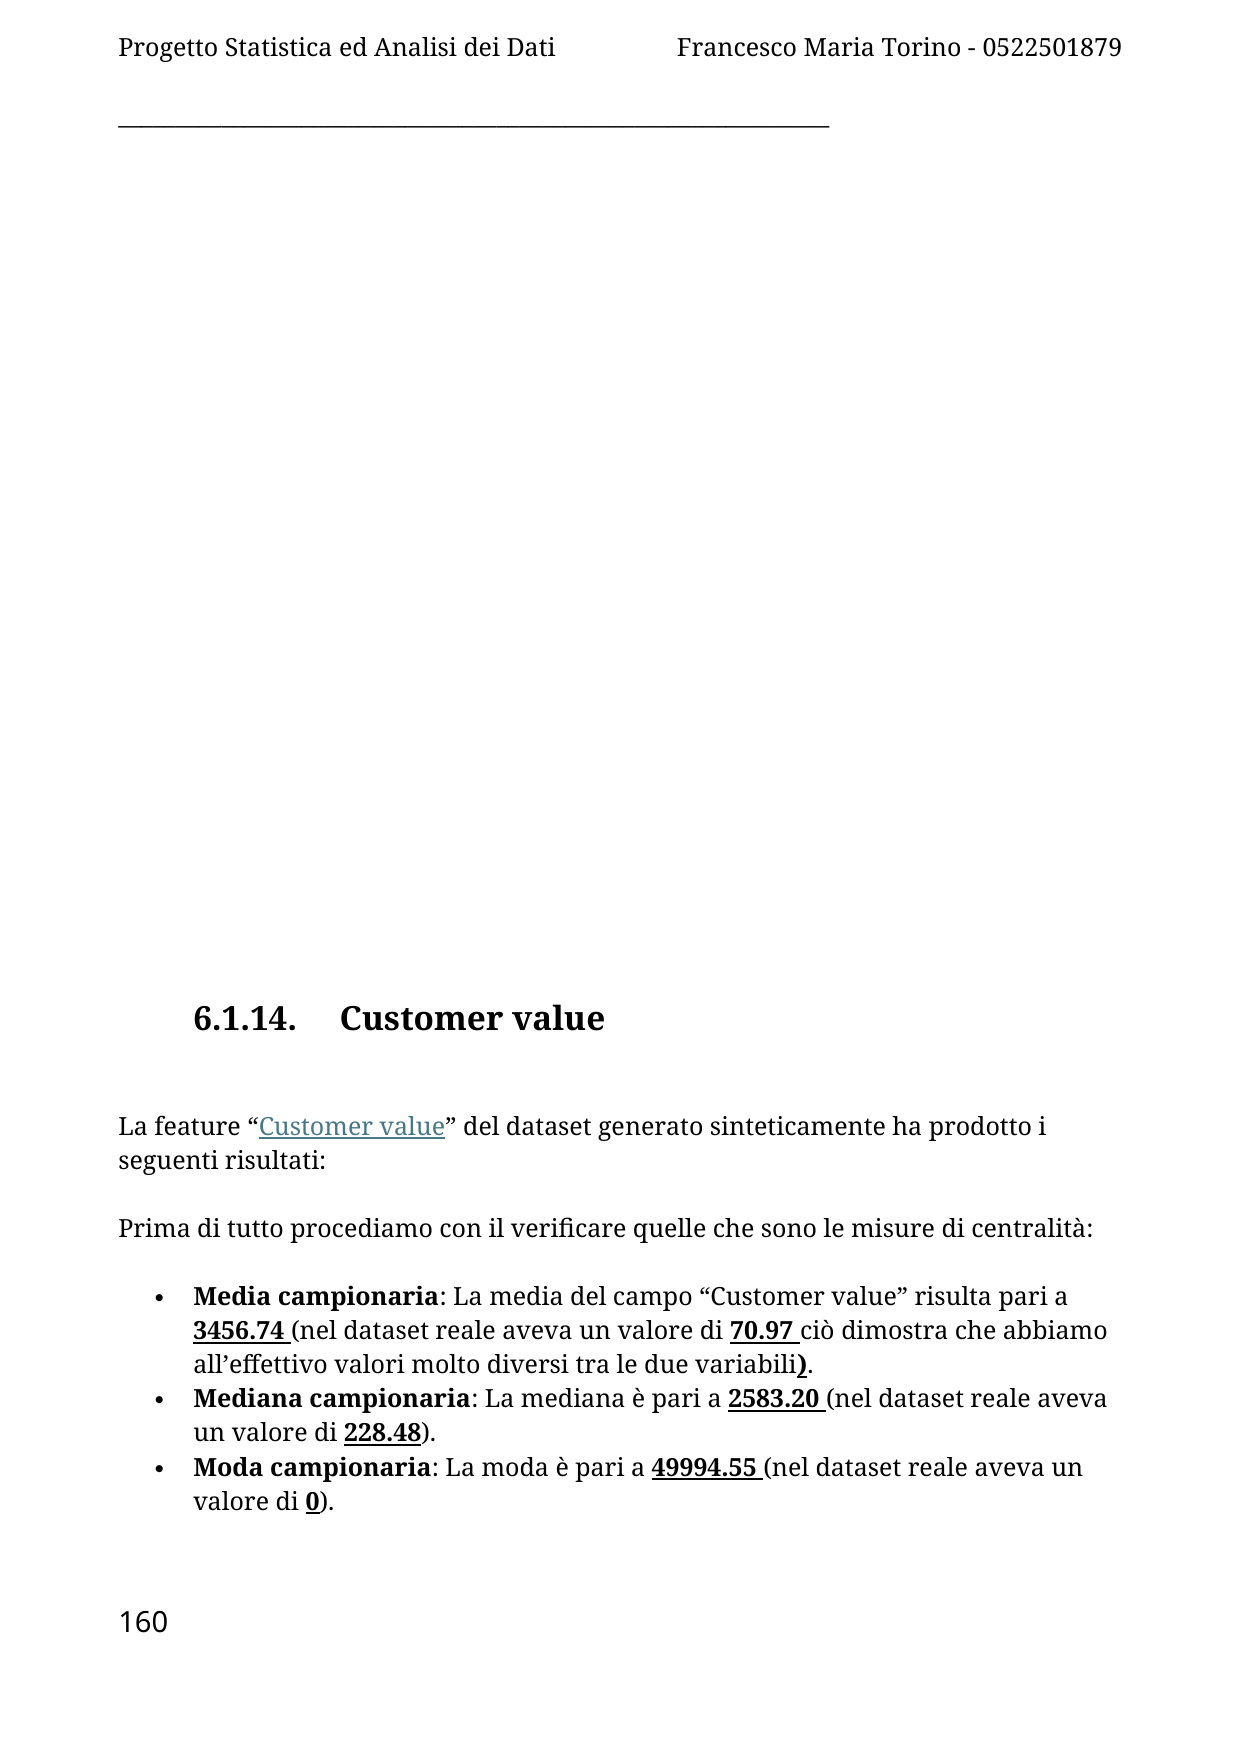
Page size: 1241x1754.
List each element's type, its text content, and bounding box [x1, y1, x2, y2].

list Moda campionaria: La moda è pari a 49994.55 (nel dataset reale aveva un valore di 0). [156, 1449, 1122, 1517]
text La feature “Customer value” del dataset generato sinteticamente ha prodotto i seguenti risultati: [118, 1108, 1122, 1177]
list Mediana campionaria: La mediana è pari a 2583.20 (nel dataset reale aveva un valore di 228.48). [156, 1381, 1122, 1449]
subtitle Customer value [193, 994, 1122, 1040]
text Prima di tutto procediamo con il verificare quelle che sono le misure di centralità: [118, 1211, 1122, 1245]
list Media campionaria: La media del campo “Customer value” risulta pari a 3456.74 (nel dataset reale aveva un valore di 70.97 ciò dimostra che abbiamo all’effettivo valori molto diversi tra le due variabili). [156, 1279, 1122, 1381]
